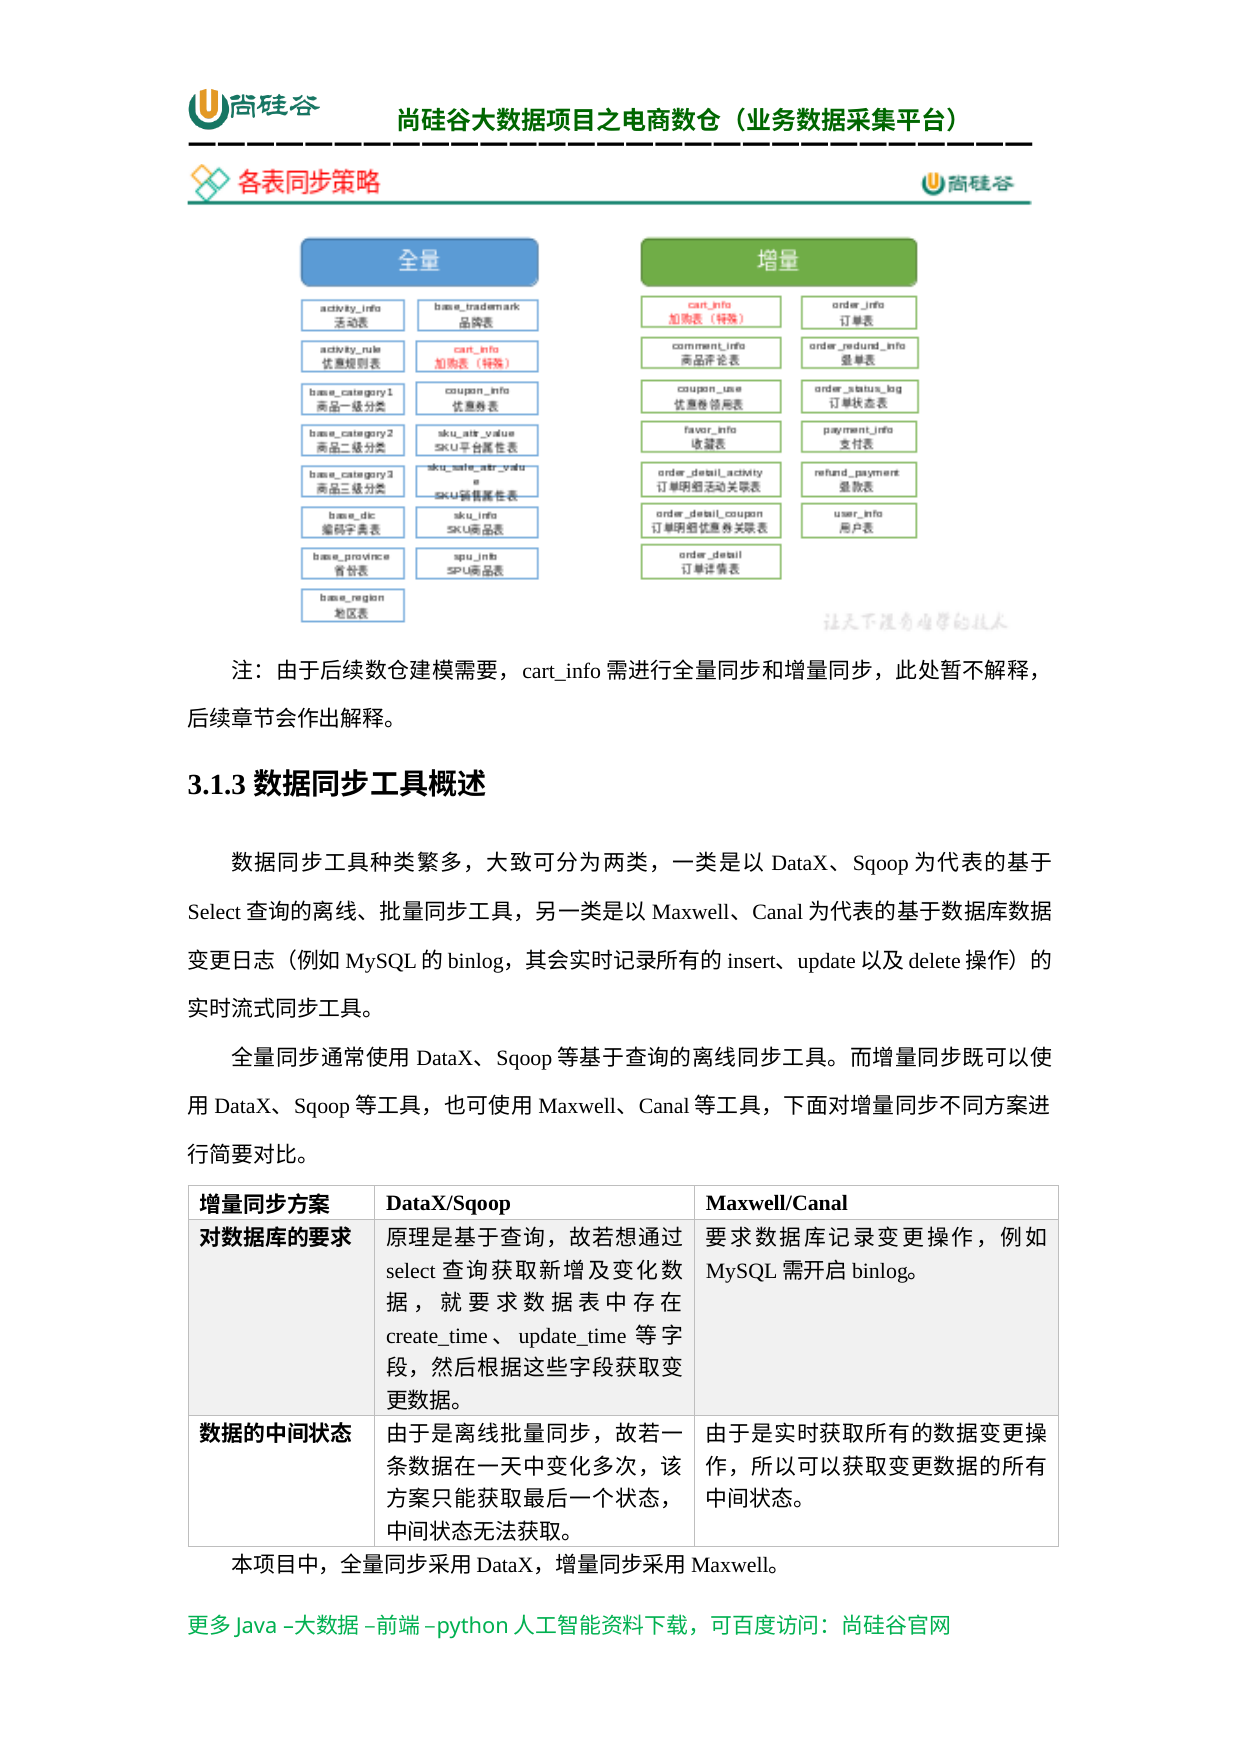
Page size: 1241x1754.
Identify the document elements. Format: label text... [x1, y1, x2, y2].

table_cell 原理是基于查询，故若想通过select查询获取新增及变化数据，就要求数据表中存在create_time、update_time等字段，然后根据这些字段获取变更数据。 [375, 1220, 694, 1415]
table_cell 由于是实时获取所有的数据变更操作，所以可以获取变更数据的所有中间状态。 [695, 1416, 1058, 1546]
text 全量同步通常使用DataX、Sqoop等基于查询的离线同步工具。而增量同步既可以使用DataX、Sqoop等工具，也可使用Maxwell、Canal等工具，下面对增量同步不同方案进行简要对比。 [187, 1039, 1053, 1169]
text 本项目中，全量同步采用DataX，增量同步采用Maxwell。 [187, 1547, 1053, 1579]
text 注：由于后续数仓建模需要，cart_info需进行全量同步和增量同步，此处暂不解释，后续章节会作出解释。 [187, 652, 1053, 733]
text 数据同步工具种类繁多，大致可分为两类，一类是以DataX、Sqoop为代表的基于Select查询的离线、批量同步工具，另一类是以Maxwell、Canal为代表的基于数据库数据变更日志（例如MySQL的binlog，其会实时记录所有的insert、update以及delete操作）的实时流式同步工具。 [187, 845, 1053, 1023]
table_cell 数据的中间状态 [189, 1416, 374, 1546]
subtitle 3.1.3 数据同步工具概述 [187, 749, 1053, 814]
table_header 增量同步方案 [189, 1186, 374, 1219]
table_header DataX/Sqoop [375, 1186, 694, 1219]
picture [187, 88, 320, 130]
table_cell 由于是离线批量同步，故若一条数据在一天中变化多次，该方案只能获取最后一个状态，中间状态无法获取。 [375, 1416, 694, 1546]
table_cell 对数据库的要求 [189, 1220, 374, 1415]
table_header Maxwell/Canal [695, 1186, 1058, 1219]
table_cell 要求数据库记录变更操作，例如MySQL需开启binlog。 [695, 1220, 1058, 1415]
